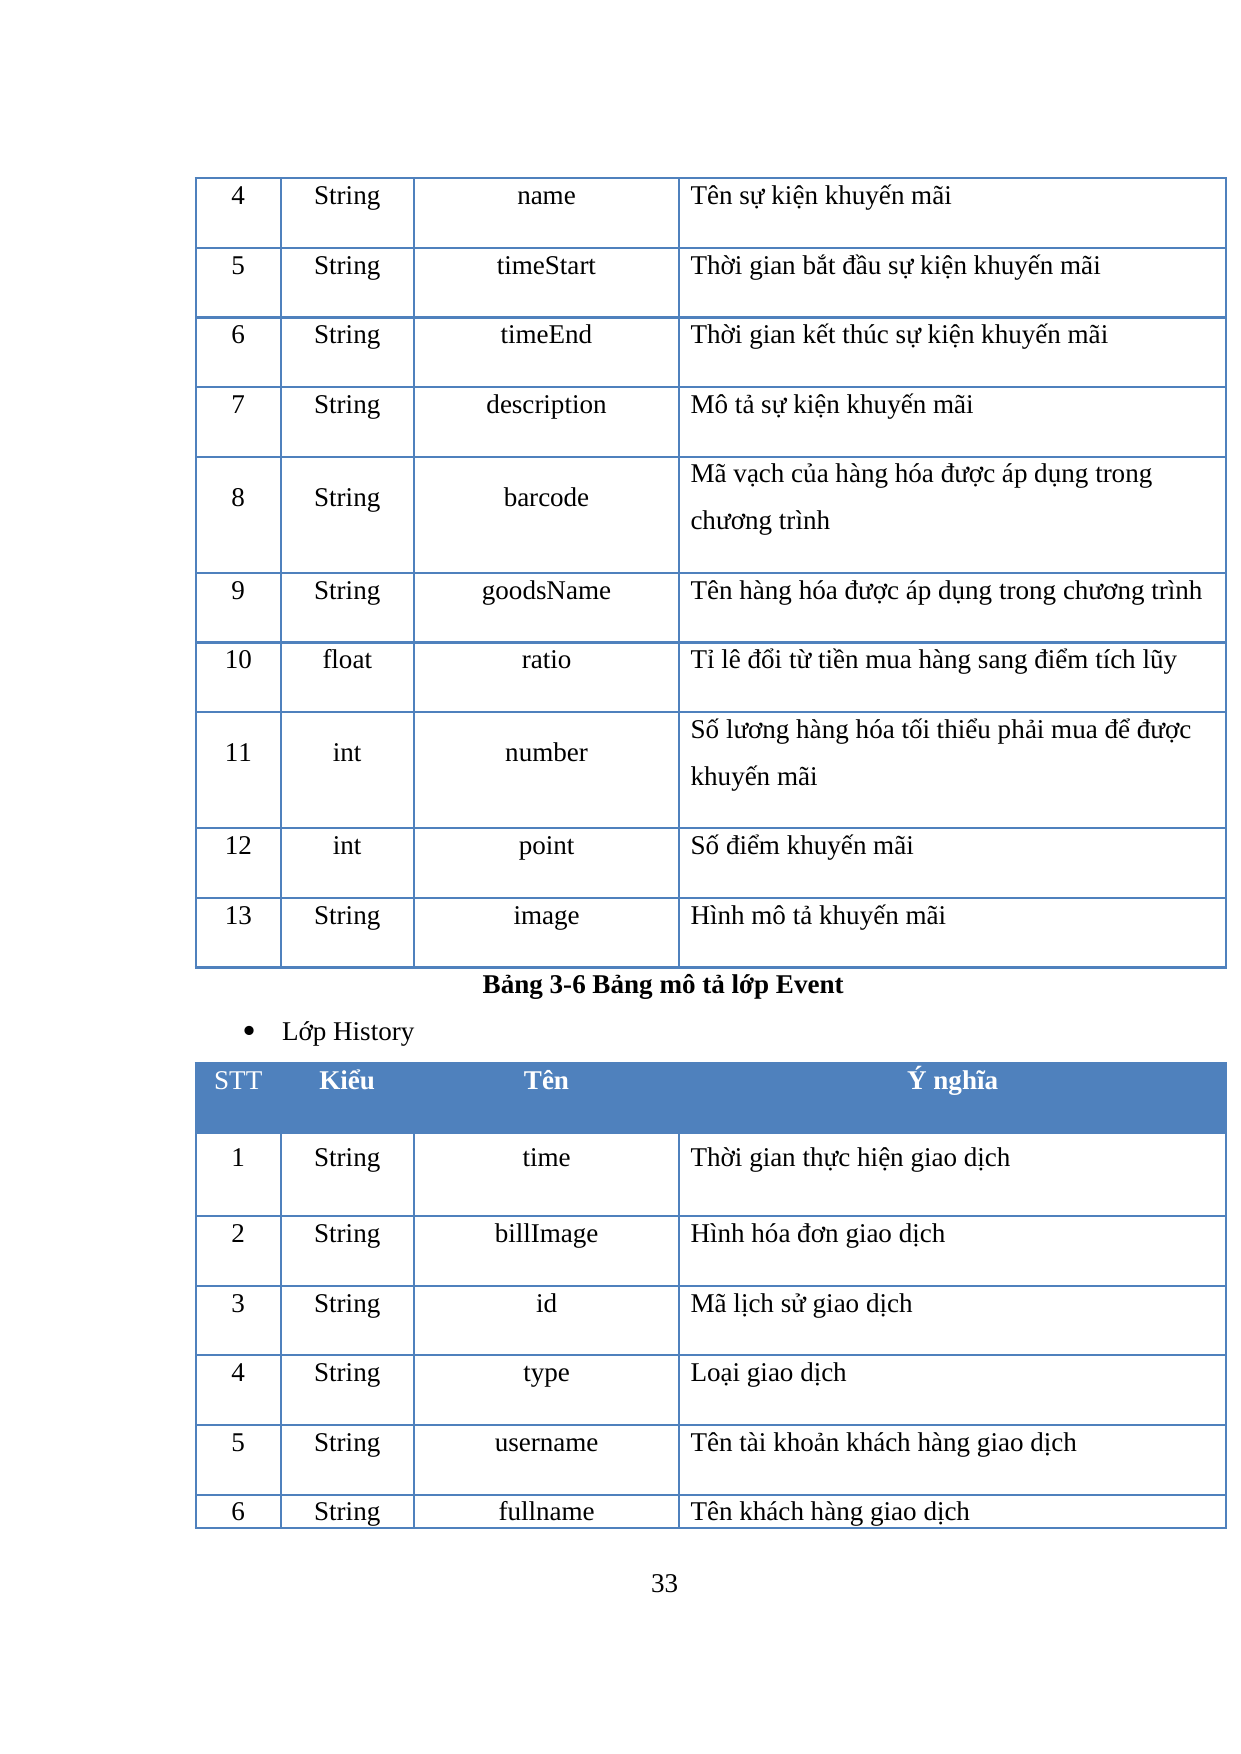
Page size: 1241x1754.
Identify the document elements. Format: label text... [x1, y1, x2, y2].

table_cell 5 [197, 1426, 280, 1493]
list Lớp History [244, 1015, 1122, 1046]
table_cell String [282, 179, 413, 247]
table_header Ý nghĩa [680, 1064, 1225, 1132]
table_cell Tỉ lê đổi từ tiền mua hàng sang điểm tích lũy [680, 644, 1225, 711]
table_cell billImage [415, 1217, 678, 1285]
table_cell description [415, 388, 678, 456]
table_cell 8 [197, 458, 280, 572]
table_cell int [282, 829, 413, 897]
table_cell number [415, 713, 678, 827]
table_cell 5 [197, 249, 280, 316]
table_cell 4 [197, 1356, 280, 1424]
table_cell String [282, 1287, 413, 1354]
table_cell String [282, 388, 413, 456]
table_cell goodsName [415, 574, 678, 641]
table_cell Loại giao dịch [680, 1356, 1225, 1424]
table_cell name [415, 179, 678, 247]
table_cell Tên hàng hóa được áp dụng trong chương trình [680, 574, 1225, 641]
table_cell 9 [197, 574, 280, 641]
table_cell int [282, 713, 413, 827]
table_cell String [282, 1134, 413, 1215]
table_cell String [282, 458, 413, 572]
table_cell 13 [197, 899, 280, 966]
table_cell Thời gian thực hiện giao dịch [680, 1134, 1225, 1215]
table_cell Hình hóa đơn giao dịch [680, 1217, 1225, 1285]
table_cell String [282, 1217, 413, 1285]
table_cell 3 [197, 1287, 280, 1354]
table_cell 7 [197, 388, 280, 456]
table_cell String [282, 899, 413, 966]
table_cell timeEnd [415, 319, 678, 386]
table_cell Tên sự kiện khuyến mãi [680, 179, 1225, 247]
table_header STT [197, 1064, 280, 1132]
table_cell time [415, 1134, 678, 1215]
table_cell Tên khách hàng giao dịch [680, 1496, 1225, 1527]
table_header Tên [415, 1064, 678, 1132]
table_cell 11 [197, 713, 280, 827]
table_cell timeStart [415, 249, 678, 316]
table_cell String [282, 249, 413, 316]
table_cell String [282, 1496, 413, 1527]
table_cell Số điểm khuyến mãi [680, 829, 1225, 897]
text Bảng 3-6 Bảng mô tả lớp Event [207, 969, 1119, 999]
table_cell String [282, 319, 413, 386]
table_cell Tên tài khoản khách hàng giao dịch [680, 1426, 1225, 1493]
table_cell id [415, 1287, 678, 1354]
table_cell username [415, 1426, 678, 1493]
table_cell Thời gian kết thúc sự kiện khuyến mãi [680, 319, 1225, 386]
table_cell String [282, 574, 413, 641]
table_cell Mã vạch của hàng hóa được áp dụng trong chương trình [680, 458, 1225, 572]
table_cell 2 [197, 1217, 280, 1285]
table_cell 1 [197, 1134, 280, 1215]
table_cell image [415, 899, 678, 966]
table_cell 12 [197, 829, 280, 897]
table_cell Hình mô tả khuyến mãi [680, 899, 1225, 966]
table_cell Mã lịch sử giao dịch [680, 1287, 1225, 1354]
table_cell point [415, 829, 678, 897]
table_header Kiểu [282, 1064, 413, 1132]
table_cell barcode [415, 458, 678, 572]
table_cell Mô tả sự kiện khuyến mãi [680, 388, 1225, 456]
table_cell Thời gian bắt đầu sự kiện khuyến mãi [680, 249, 1225, 316]
table_cell fullname [415, 1496, 678, 1527]
table_cell Số lương hàng hóa tối thiểu phải mua để được khuyến mãi [680, 713, 1225, 827]
table_cell ratio [415, 644, 678, 711]
table_cell type [415, 1356, 678, 1424]
table_cell float [282, 644, 413, 711]
table_cell 10 [197, 644, 280, 711]
table_cell 6 [197, 319, 280, 386]
table_cell 6 [197, 1496, 280, 1527]
table_cell String [282, 1426, 413, 1493]
table_cell 4 [197, 179, 280, 247]
table_cell String [282, 1356, 413, 1424]
